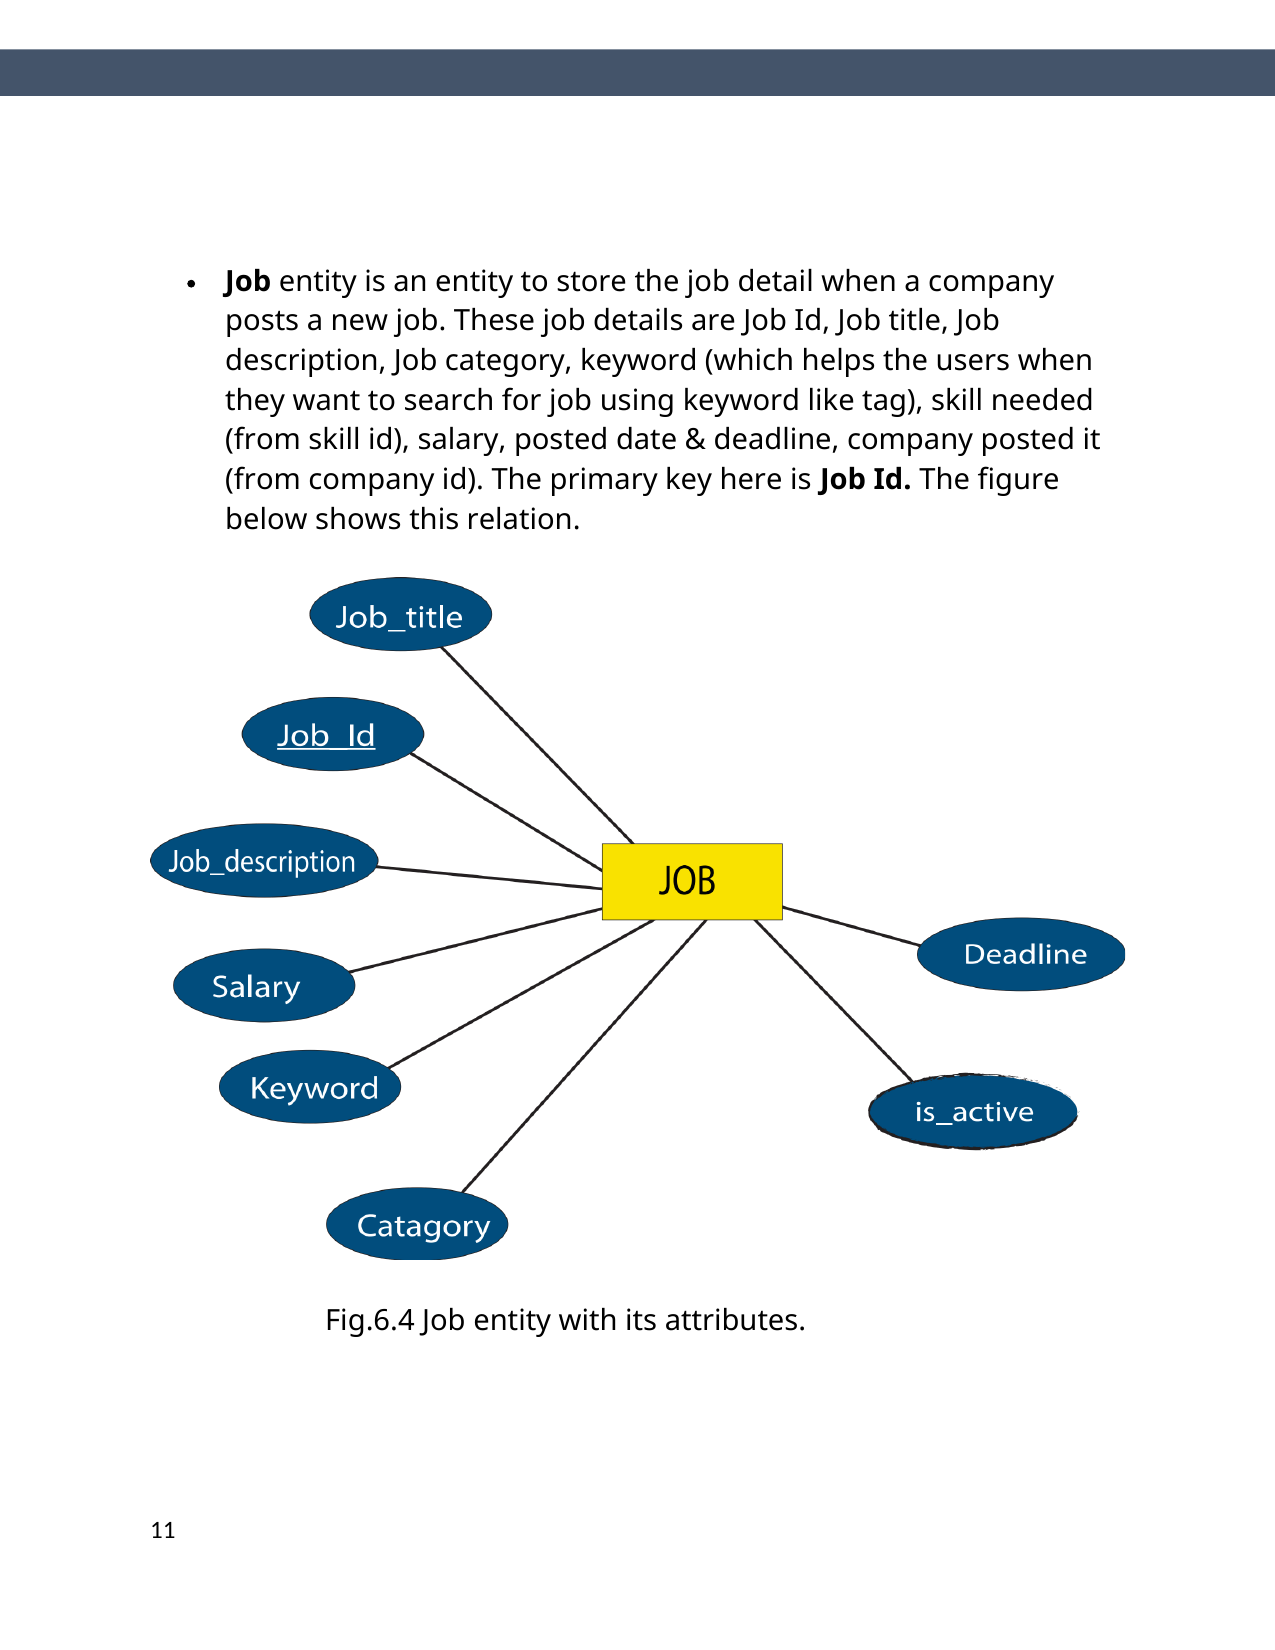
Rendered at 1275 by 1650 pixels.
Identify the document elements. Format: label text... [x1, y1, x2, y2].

list Job entity is an entity to store the job detail when a company posts a new job. These job details are Job Id, Job title, Job description, Job category, keyword (which helps the users when they want to search for job using keyword like tag), skill needed (from skill id), salary, posted date & deadline, company posted it (from company id). The primary key here is Job Id. The figure below shows this relation. [187, 260, 1125, 538]
text Fig.6.4 Job entity with its attributes. [150, 1299, 1125, 1339]
